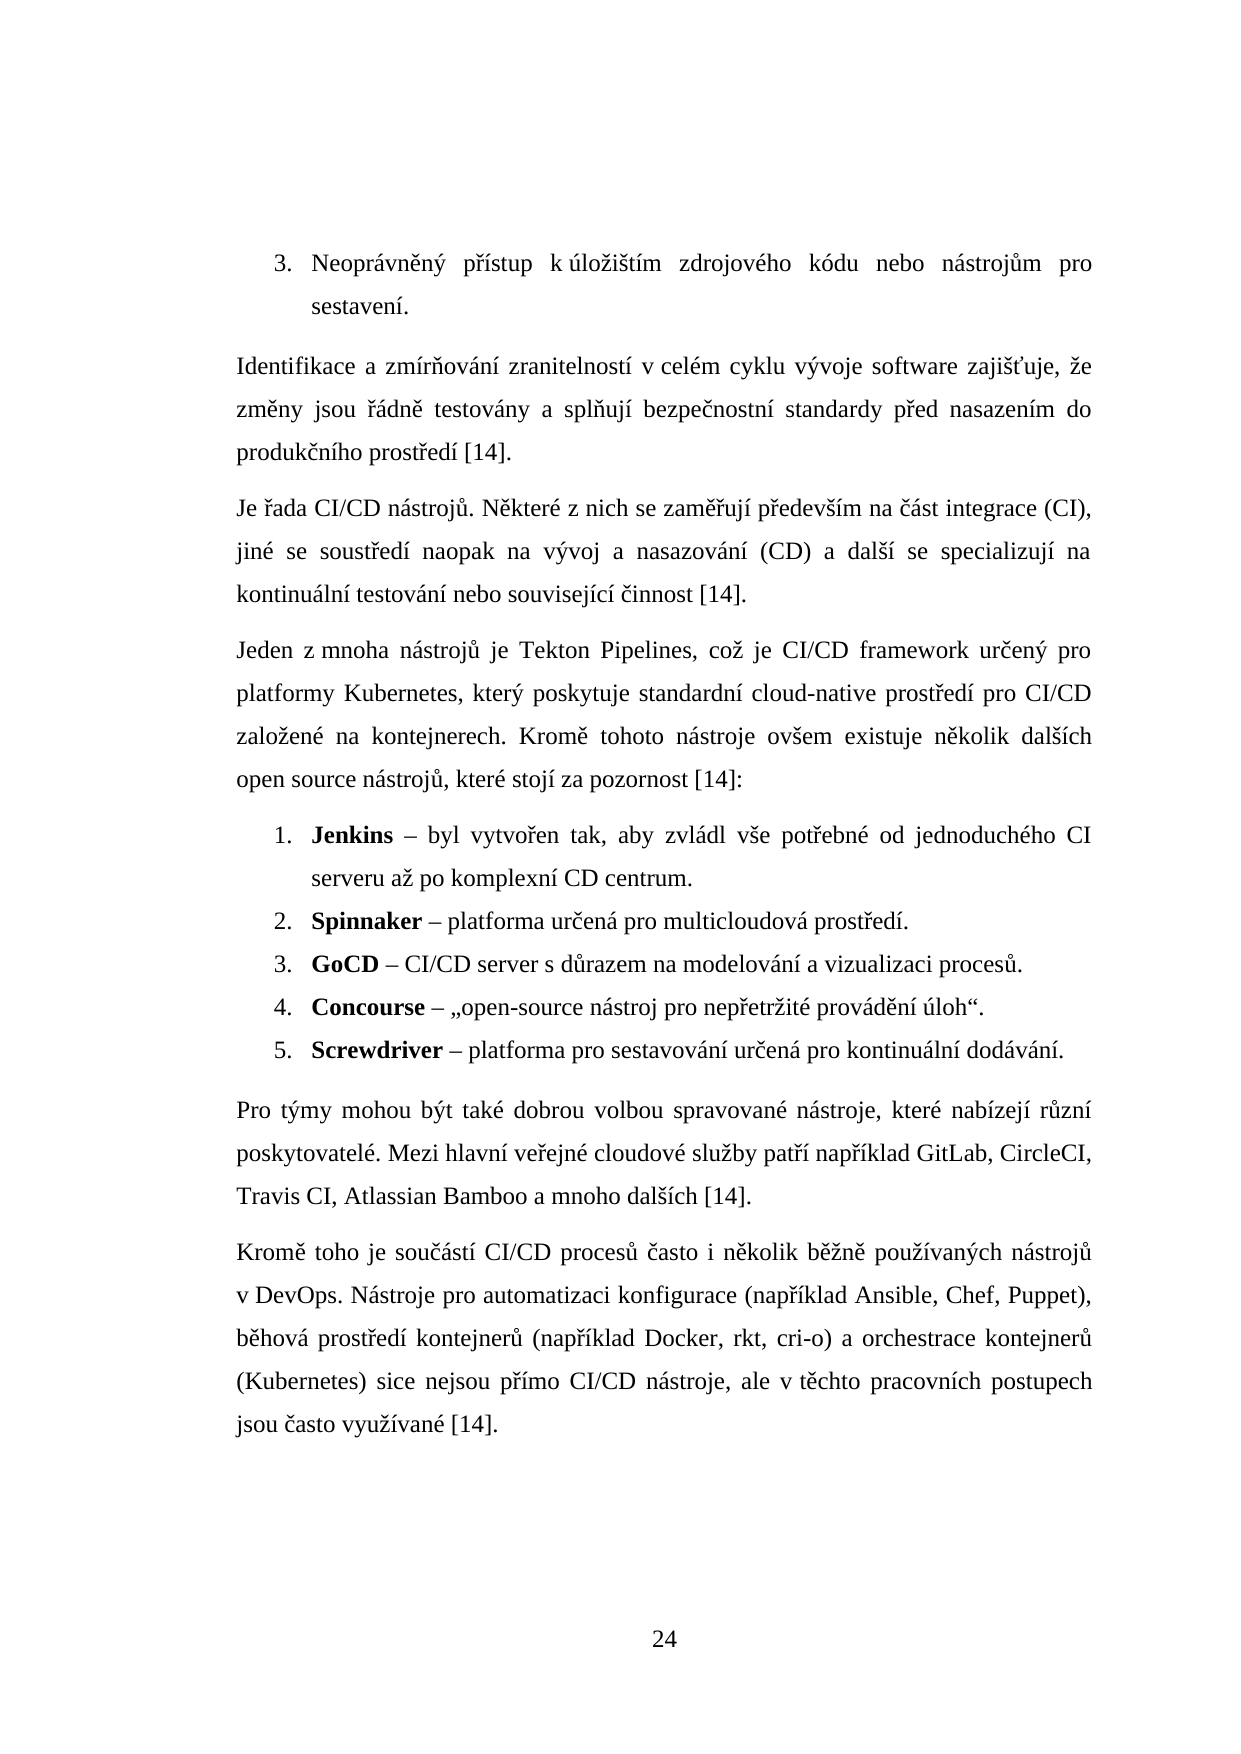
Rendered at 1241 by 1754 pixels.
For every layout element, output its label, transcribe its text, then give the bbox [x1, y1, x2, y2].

list Screwdriver – platforma pro sestavování určená pro kontinuální dodávání. [274, 1035, 1092, 1064]
text Identifikace a zmírňování zranitelností v celém cyklu vývoje software zajišťuje, že změny jsou řádně testovány a splňují bezpečnostní standardy před nasazením do produkčního prostředí [14]. [236, 351, 1092, 466]
text Jeden z mnoha nástrojů je Tekton Pipelines, což je CI/CD framework určený pro platformy Kubernetes, který poskytuje standardní cloud-native prostředí pro CI/CD založené na kontejnerech. Kromě tohoto nástroje ovšem existuje několik dalších open source nástrojů, které stojí za pozornost [14]: [236, 635, 1092, 793]
text Je řada CI/CD nástrojů. Některé z nich se zaměřují především na část integrace (CI), jiné se soustředí naopak na vývoj a nasazování (CD) a další se specializují na kontinuální testování nebo související činnost [14]. [236, 493, 1092, 608]
text Kromě toho je součástí CI/CD procesů často i několik běžně používaných nástrojů v DevOps. Nástroje pro automatizaci konfigurace (například Ansible, Chef, Puppet), běhová prostředí kontejnerů (například Docker, rkt, cri-o) a orchestrace kontejnerů (Kubernetes) sice nejsou přímo CI/CD nástroje, ale v těchto pracovních postupech jsou často využívané [14]. [236, 1237, 1092, 1438]
list Neoprávněný přístup k úložištím zdrojového kódu nebo nástrojům pro sestavení. [274, 248, 1092, 320]
list Jenkins – byl vytvořen tak, aby zvládl vše potřebné od jednoduchého CI serveru až po komplexní CD centrum. [274, 820, 1092, 892]
text Pro týmy mohou být také dobrou volbou spravované nástroje, které nabízejí různí poskytovatelé. Mezi hlavní veřejné cloudové služby patří například GitLab, CircleCI, Travis CI, Atlassian Bamboo a mnoho dalších [14]. [236, 1095, 1092, 1210]
list GoCD – CI/CD server s důrazem na modelování a vizualizaci procesů. [274, 949, 1092, 978]
list Spinnaker – platforma určená pro multicloudová prostředí. [274, 906, 1092, 935]
list Concourse – „open-source nástroj pro nepřetržité provádění úloh“. [274, 992, 1092, 1021]
